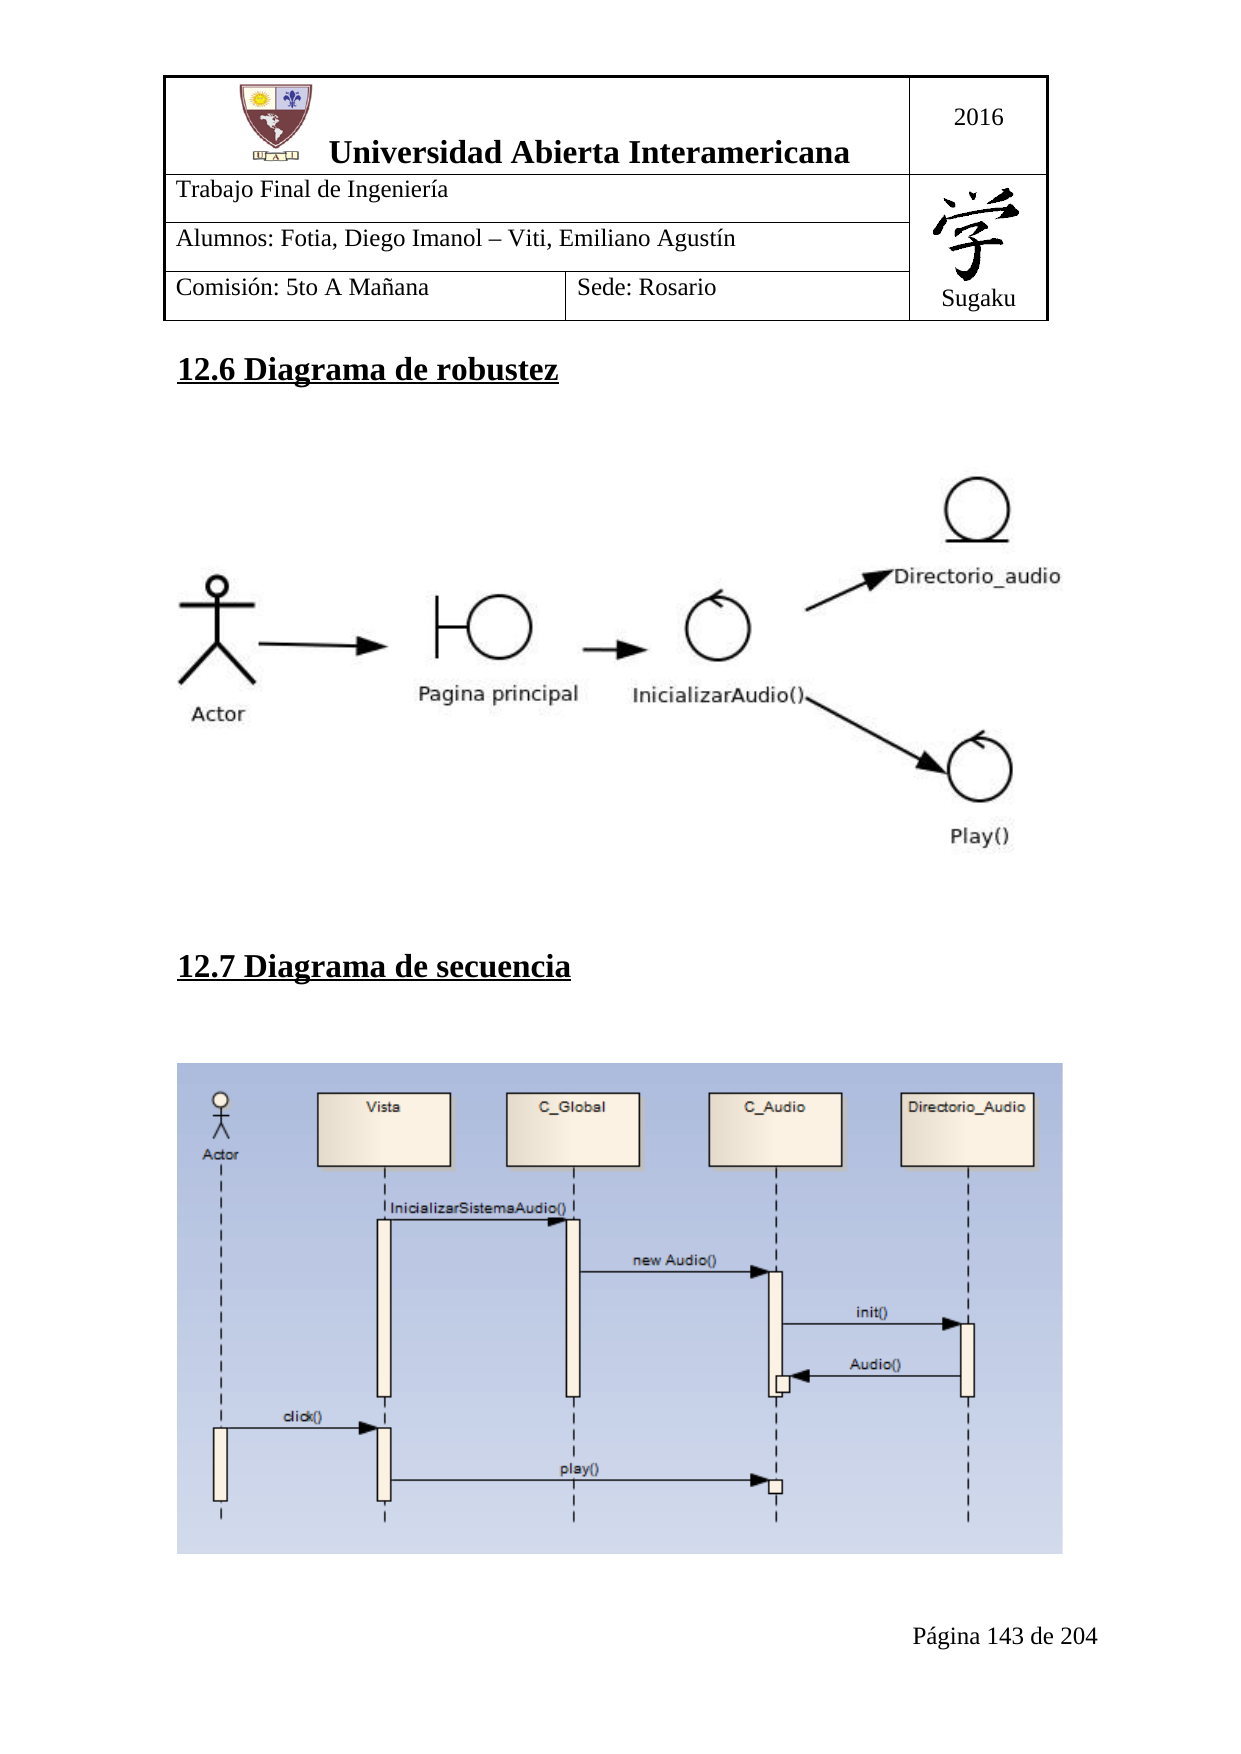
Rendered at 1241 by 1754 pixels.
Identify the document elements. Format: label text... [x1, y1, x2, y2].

picture [177, 1063, 1063, 1554]
subtitle 12.6 Diagrama de robustez [177, 349, 1063, 387]
picture [927, 181, 1030, 284]
picture [223, 78, 329, 164]
picture [177, 466, 1063, 856]
subtitle 12.7 Diagrama de secuencia [177, 946, 1063, 984]
